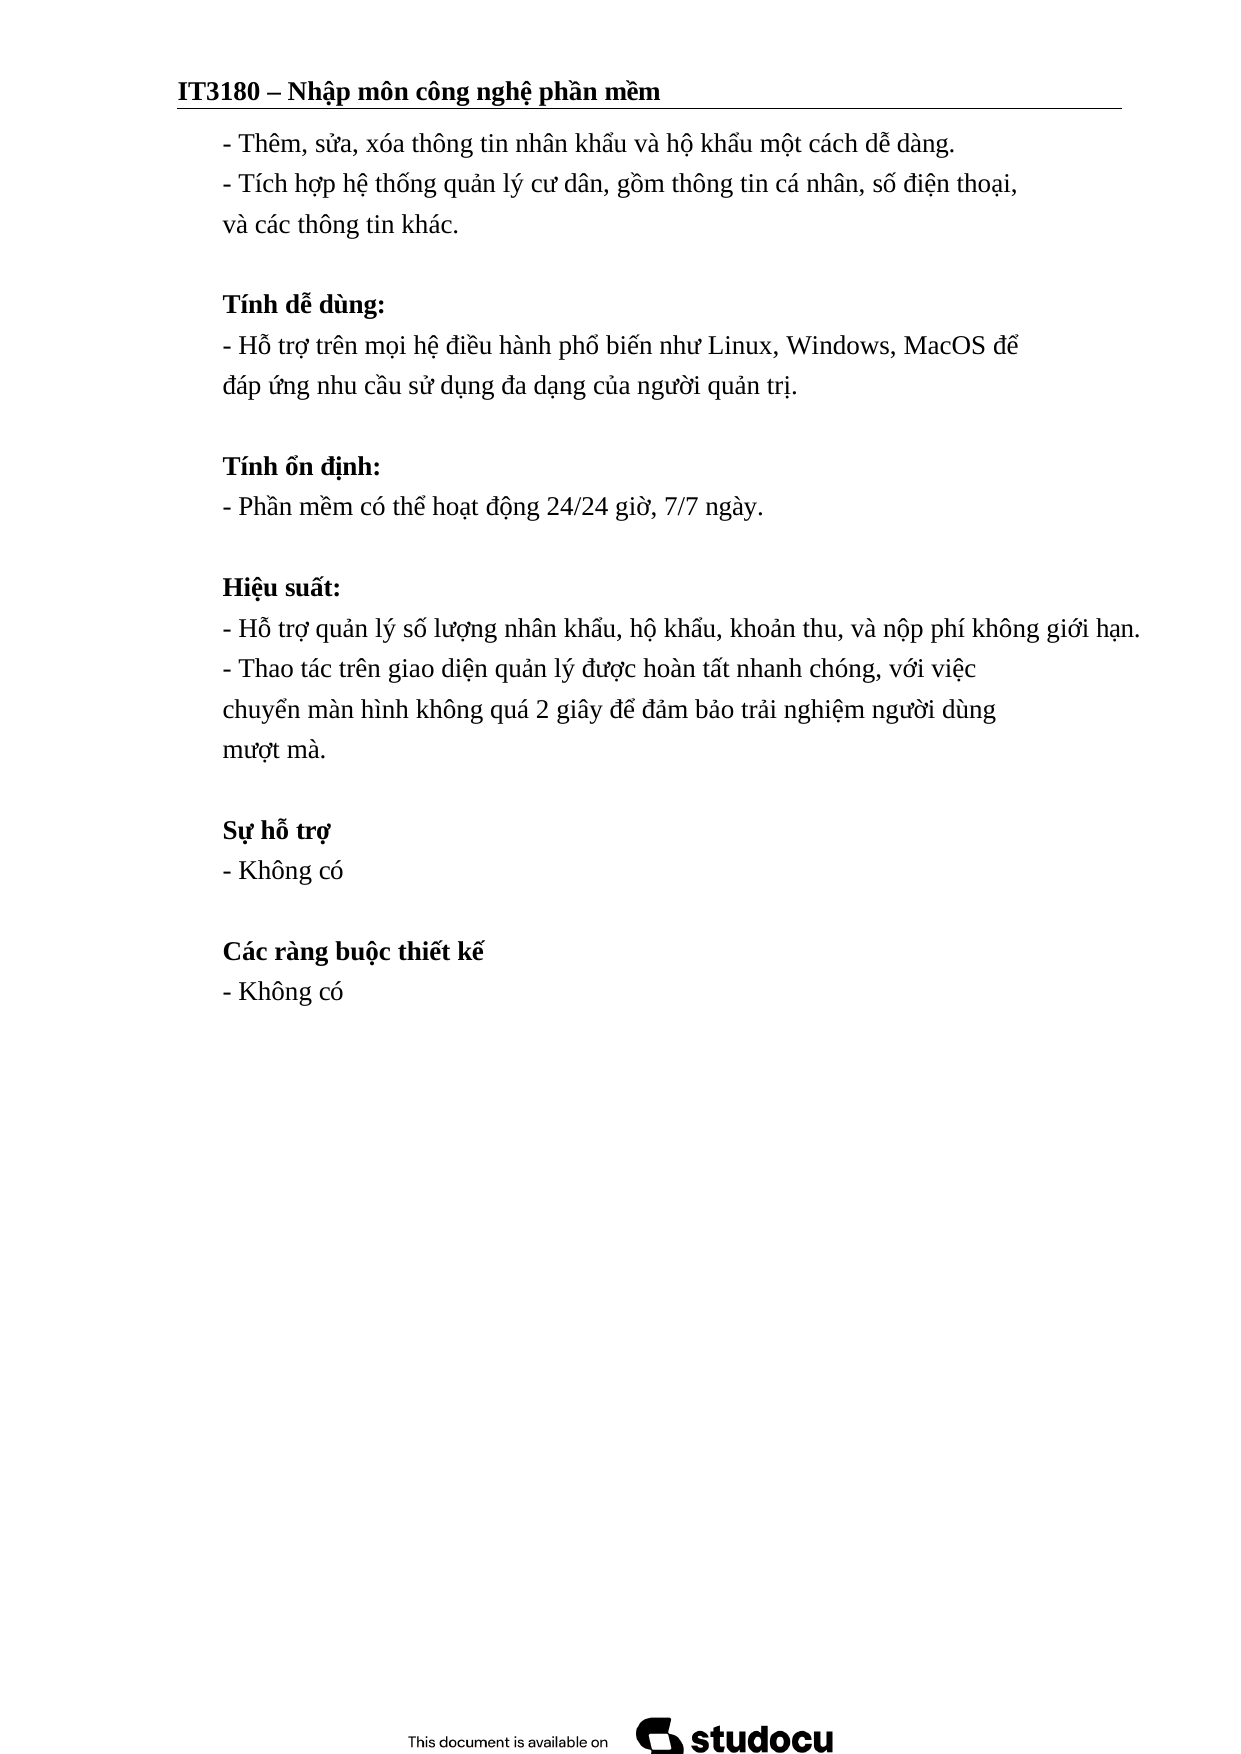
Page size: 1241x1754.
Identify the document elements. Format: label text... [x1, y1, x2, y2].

list Không có [222, 854, 1152, 885]
list Không có [222, 975, 1152, 1007]
text Hiệu suất: [222, 571, 1152, 602]
list Hỗ trợ trên mọi hệ điều hành phổ biến như Linux, Windows, MacOS để đáp ứng nhu cầu sử dụng đa dạng của người quản trị. [222, 329, 1045, 401]
list Tích hợp hệ thống quản lý cư dân, gồm thông tin cá nhân, số điện thoại, và các thông tin khác. [222, 167, 1046, 239]
list Thao tác trên giao diện quản lý được hoàn tất nhanh chóng, với việc chuyển màn hình không quá 2 giây để đảm bảo trải nghiệm người dùng mượt mà. [222, 652, 999, 764]
picture [307, 1711, 933, 1754]
text Tính ổn định: [222, 450, 1152, 481]
text Các ràng buộc thiết kế [222, 935, 1152, 966]
list Thêm, sửa, xóa thông tin nhân khẩu và hộ khẩu một cách dễ dàng. [222, 127, 1152, 158]
text Tính dễ dùng: [222, 289, 1152, 320]
list Hỗ trợ quản lý số lượng nhân khẩu, hộ khẩu, khoản thu, và nộp phí không giới hạn. [222, 612, 1152, 643]
list Phần mềm có thể hoạt động 24/24 giờ, 7/7 ngày. [222, 491, 1152, 522]
text Sự hỗ trợ [222, 814, 1152, 845]
